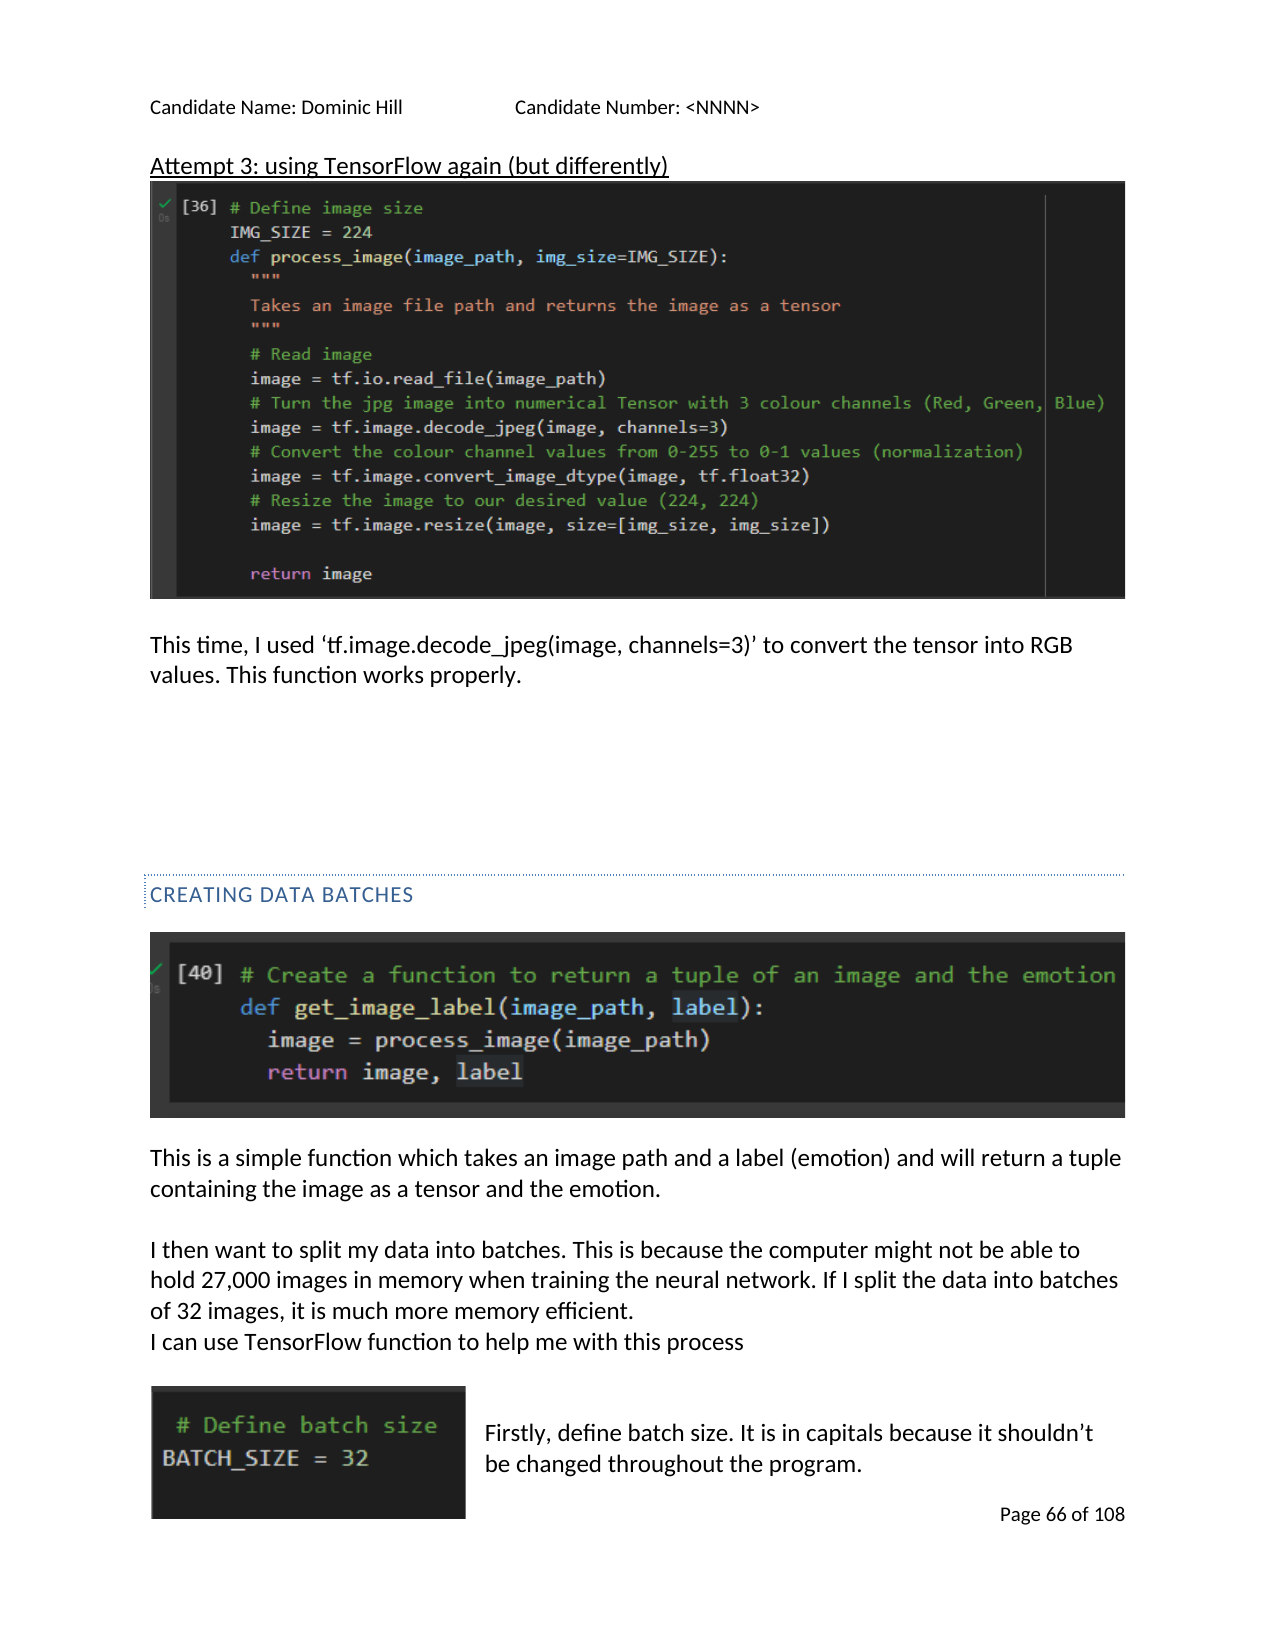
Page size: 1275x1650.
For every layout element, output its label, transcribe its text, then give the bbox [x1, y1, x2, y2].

text Firstly, define batch size. It is in capitals because it shouldn’t be changed throughout the program. [465, 1417, 1125, 1478]
text Attempt 3: using TensorFlow again (but differently) [150, 151, 1125, 181]
picture [150, 1386, 465, 1518]
text This time, I used ‘tf.image.decode_jpeg(image, channels=3)’ to convert the tensor into RGB values. This function works properly. [150, 629, 1125, 690]
text I then want to split my data into batches. This is because the computer might not be able to hold 27,000 images in memory when training the neural network. If I split the data into batches of 32 images, it is much more memory efficient. [150, 1234, 1125, 1326]
text I can use TensorFlow function to help me with this process [150, 1326, 1125, 1356]
picture [150, 932, 1125, 1118]
picture [150, 181, 1125, 599]
subtitle Creating Data batches [144, 874, 1125, 908]
text This is a simple function which takes an image path and a label (emotion) and will return a tuple containing the image as a tensor and the emotion. [150, 1142, 1125, 1203]
